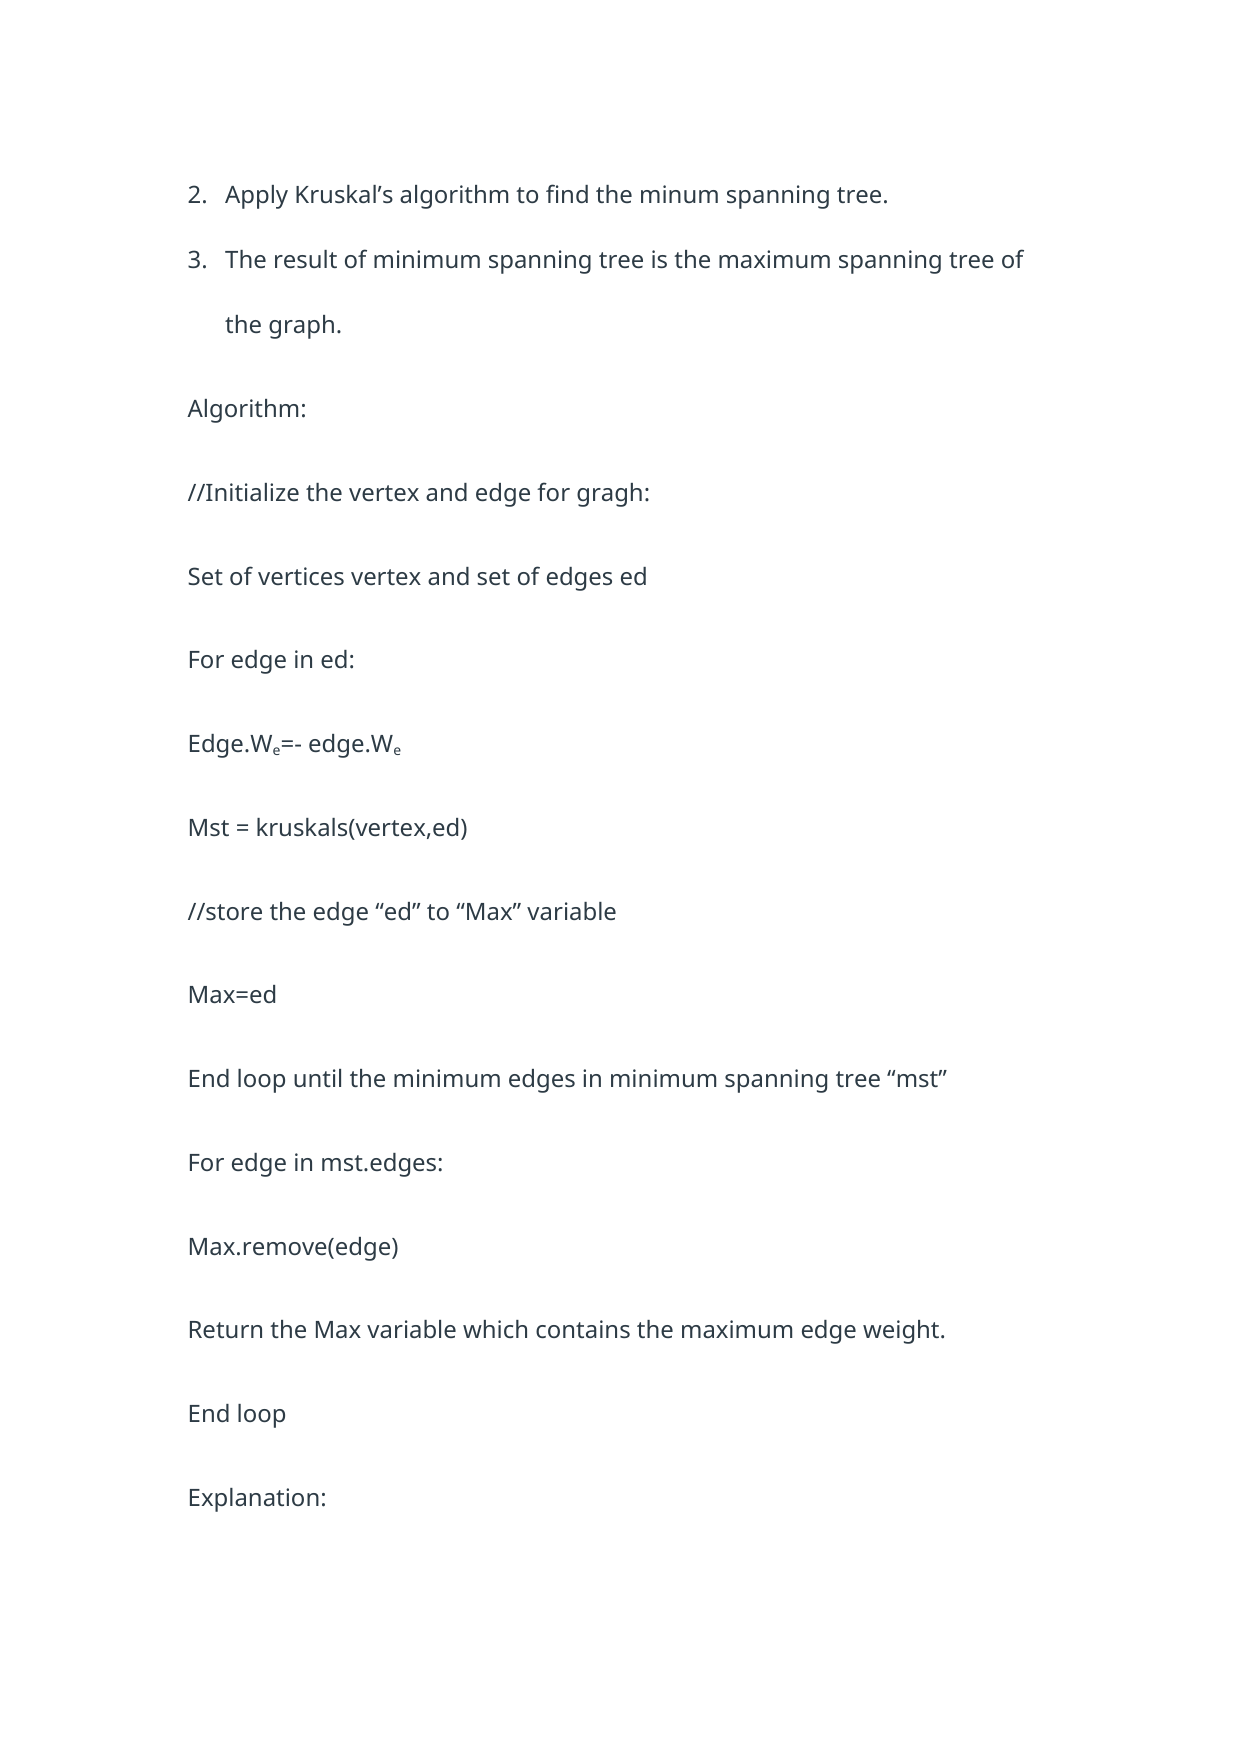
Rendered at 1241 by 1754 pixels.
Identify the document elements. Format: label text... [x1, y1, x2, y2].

text Mst = kruskals(vertex,ed) [187, 794, 1053, 859]
text //Initialize the vertex and edge for gragh: [187, 459, 1053, 524]
text Explanation: [187, 1464, 1053, 1529]
text End loop until the minimum edges in minimum spanning tree “mst” [187, 1046, 1053, 1111]
text For edge in ed: [187, 627, 1053, 692]
text For edge in mst.edges: [187, 1129, 1053, 1194]
text //store the edge “ed” to “Max” variable [187, 878, 1053, 943]
text End loop [187, 1381, 1053, 1446]
list The result of minimum spanning tree is the maximum spanning tree of the graph. [187, 227, 1053, 357]
text Algorithm: [187, 376, 1053, 441]
text Return the Max variable which contains the maximum edge weight. [187, 1297, 1053, 1362]
text Max.remove(edge) [187, 1213, 1053, 1278]
list Apply Kruskal’s algorithm to find the minum spanning tree. [187, 162, 1053, 227]
text Max=ed [187, 962, 1053, 1027]
text Set of vertices vertex and set of edges ed [187, 543, 1053, 608]
text Edge.We=- edge.We [187, 711, 1053, 776]
